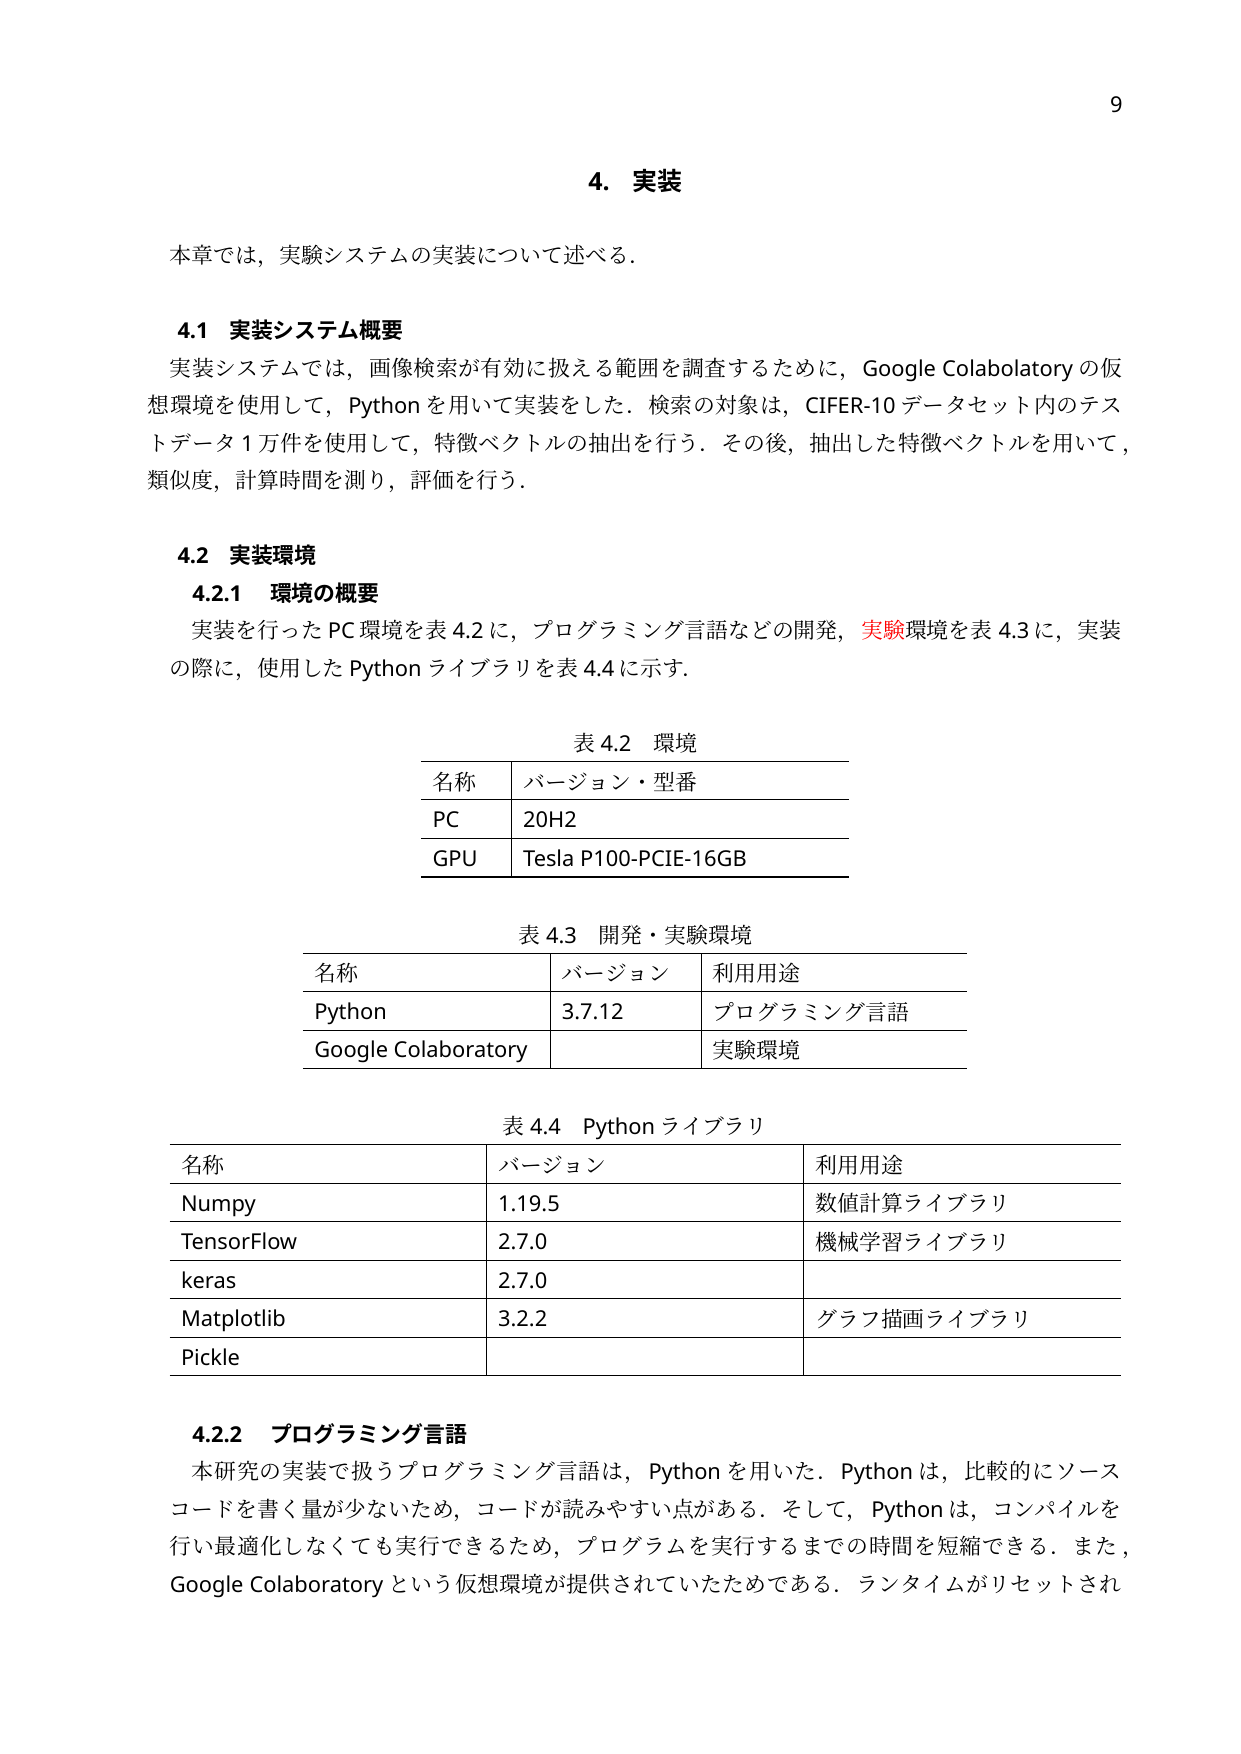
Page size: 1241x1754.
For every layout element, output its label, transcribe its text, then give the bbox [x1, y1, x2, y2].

table_cell Numpy [170, 1184, 486, 1221]
table_header 名称 [170, 1145, 486, 1183]
table_cell PC [421, 800, 511, 838]
table_cell [804, 1261, 1121, 1298]
table_cell Tesla P100-PCIE-16GB [512, 839, 849, 876]
table_cell Python [303, 992, 550, 1029]
table_cell Google Colaboratory [303, 1031, 550, 1068]
table_header バージョン [551, 954, 701, 991]
table_cell 数値計算ライブラリ [804, 1184, 1121, 1221]
table_cell 1.19.5 [487, 1184, 803, 1221]
table_header バージョン・型番 [512, 762, 849, 799]
subtitle 実装環境 [177, 536, 1122, 573]
subtitle 環境の概要 [169, 573, 1100, 611]
table_cell TensorFlow [170, 1222, 486, 1260]
table_header 名称 [303, 954, 550, 991]
text 本章では，実験システムの実装について述べる． [148, 236, 1122, 273]
table_cell 2.7.0 [487, 1222, 803, 1260]
table_cell [487, 1338, 803, 1375]
table_cell keras [170, 1261, 486, 1298]
subtitle プログラミング言語 [169, 1414, 1100, 1451]
subtitle 実装システム概要 [177, 311, 1122, 348]
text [169, 1451, 1122, 1601]
table_cell 20H2 [512, 800, 849, 838]
table_header 利用用途 [804, 1145, 1121, 1183]
table_cell グラフ描画ライブラリ [804, 1299, 1121, 1337]
table_header バージョン [487, 1145, 803, 1183]
table_cell [551, 1031, 701, 1068]
table_header 名称 [421, 762, 511, 799]
table_cell 実験環境 [702, 1031, 967, 1068]
table_cell 3.7.12 [551, 992, 701, 1029]
table_cell 3.2.2 [487, 1299, 803, 1337]
subtitle 実装 [148, 161, 1122, 198]
table_cell [804, 1338, 1121, 1375]
table_cell Matplotlib [170, 1299, 486, 1337]
text 実装システムでは，画像検索が有効に扱える範囲を調査するために，Google Colabolatoryの仮想環境を使用して，Pythonを用いて実装をした．検索の対象は，CIFER-10データセット内のテストデータ1万件を使用して，特徴ベクトルの抽出を行う．その後，抽出した特徴ベクトルを用いて，類似度，計算時間を測り，評価を行う． [148, 348, 1122, 498]
table_cell 機械学習ライブラリ [804, 1222, 1121, 1260]
table_cell 2.7.0 [487, 1261, 803, 1298]
table_cell Pickle [170, 1338, 486, 1375]
table_header 利用用途 [702, 954, 967, 991]
table_cell プログラミング言語 [702, 992, 967, 1029]
table_cell GPU [421, 839, 511, 876]
